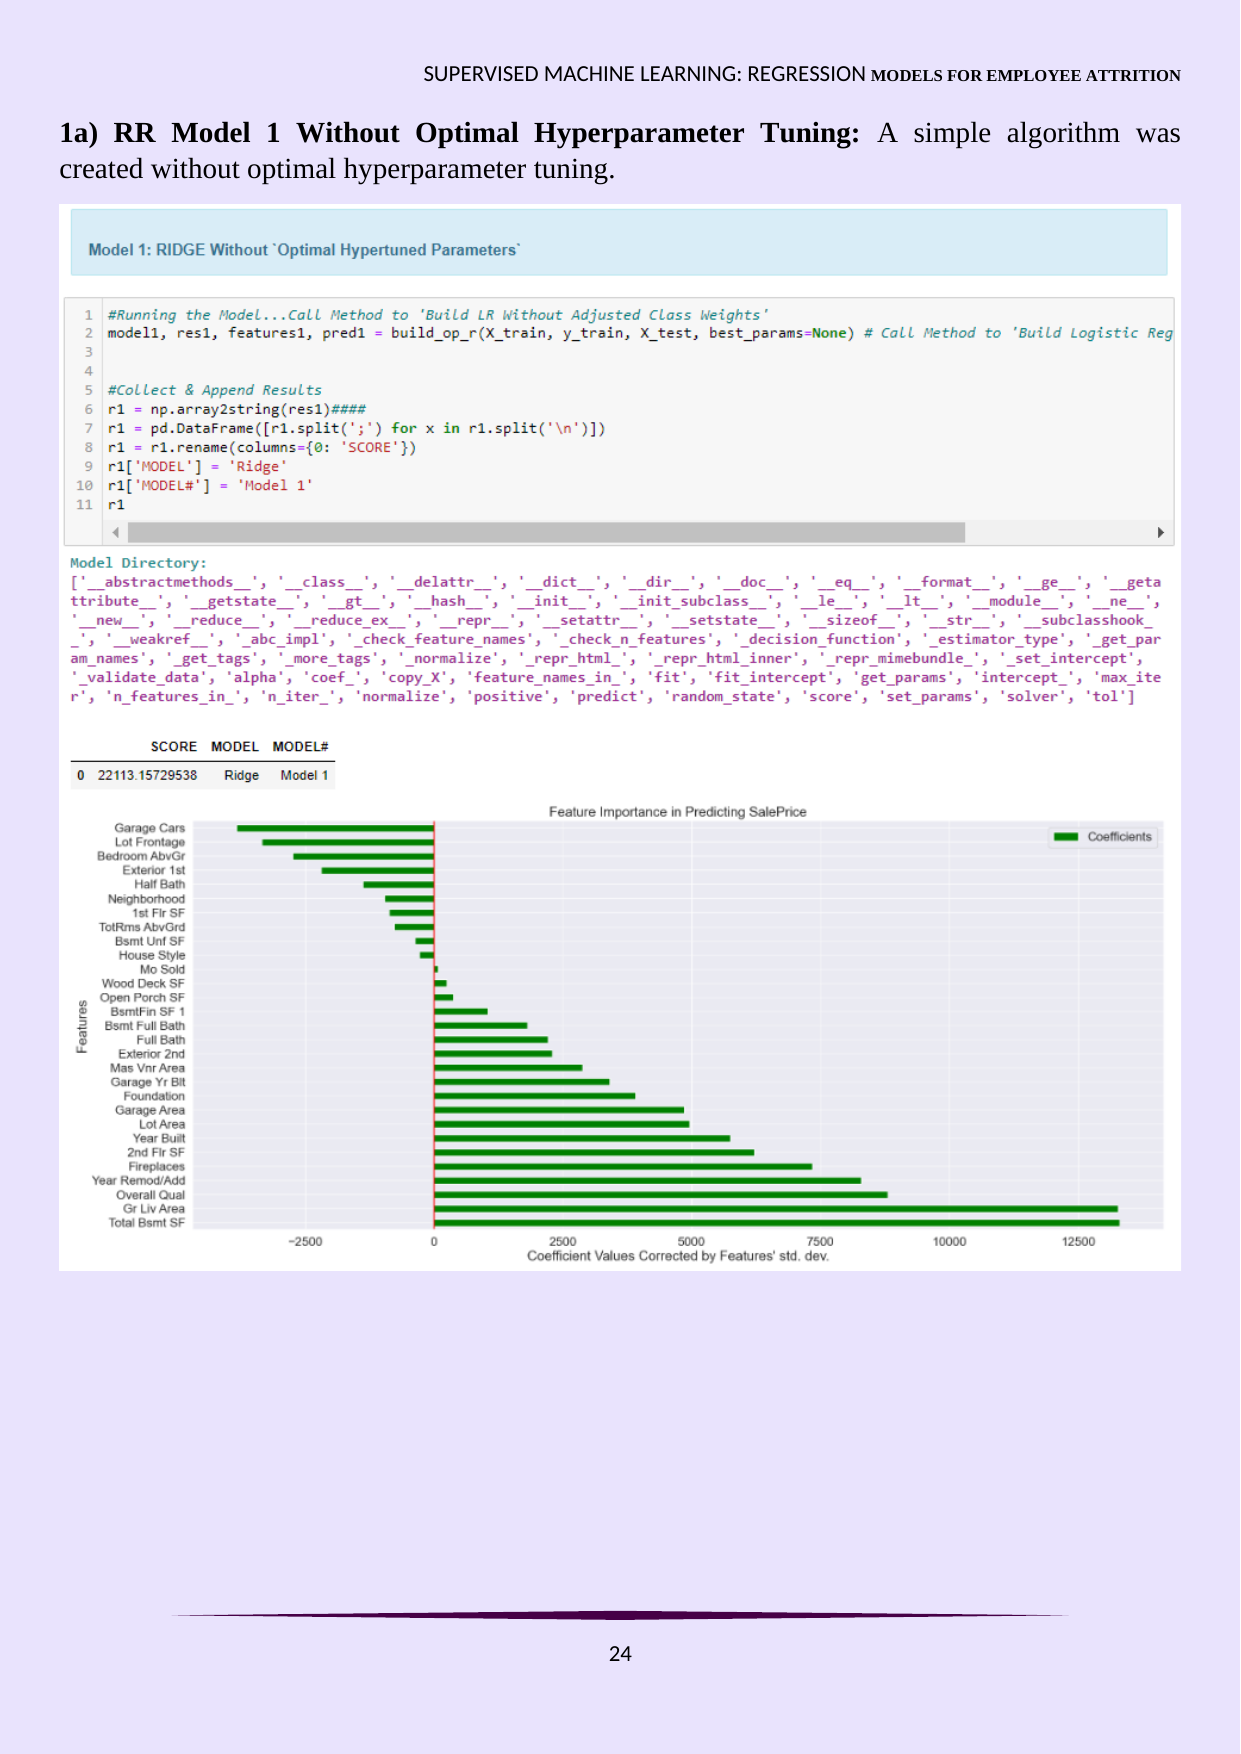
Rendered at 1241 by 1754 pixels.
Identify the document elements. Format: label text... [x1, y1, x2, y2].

picture [59, 204, 1182, 1271]
text 1a) RR Model 1 Without Optimal Hyperparameter Tuning: A simple algorithm was created without optimal hyperparameter tuning. [59, 115, 1181, 185]
